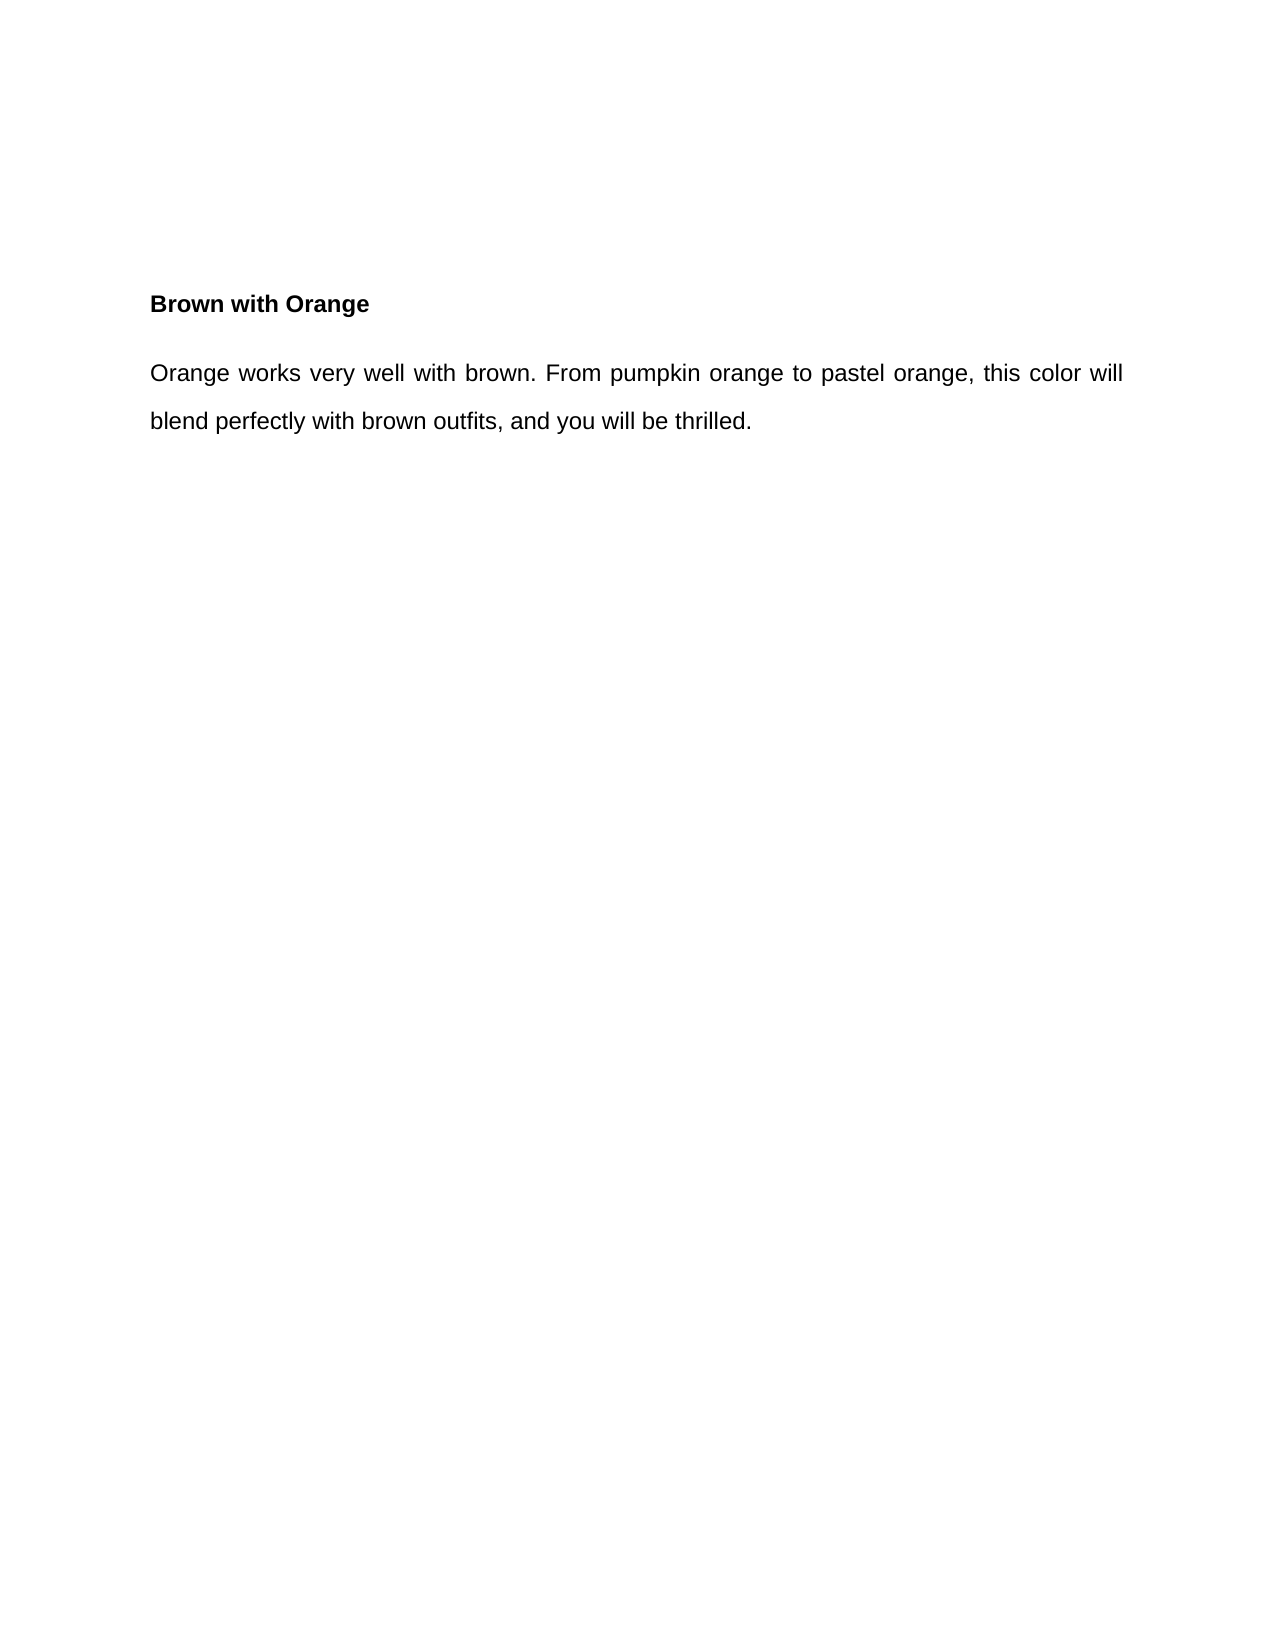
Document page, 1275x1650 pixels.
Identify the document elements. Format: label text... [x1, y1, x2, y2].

text Brown with Orange [150, 289, 1125, 317]
text Orange works very well with brown. From pumpkin orange to pastel orange, this color will blend perfectly with brown outfits, and you will be thrilled. [150, 359, 1125, 434]
